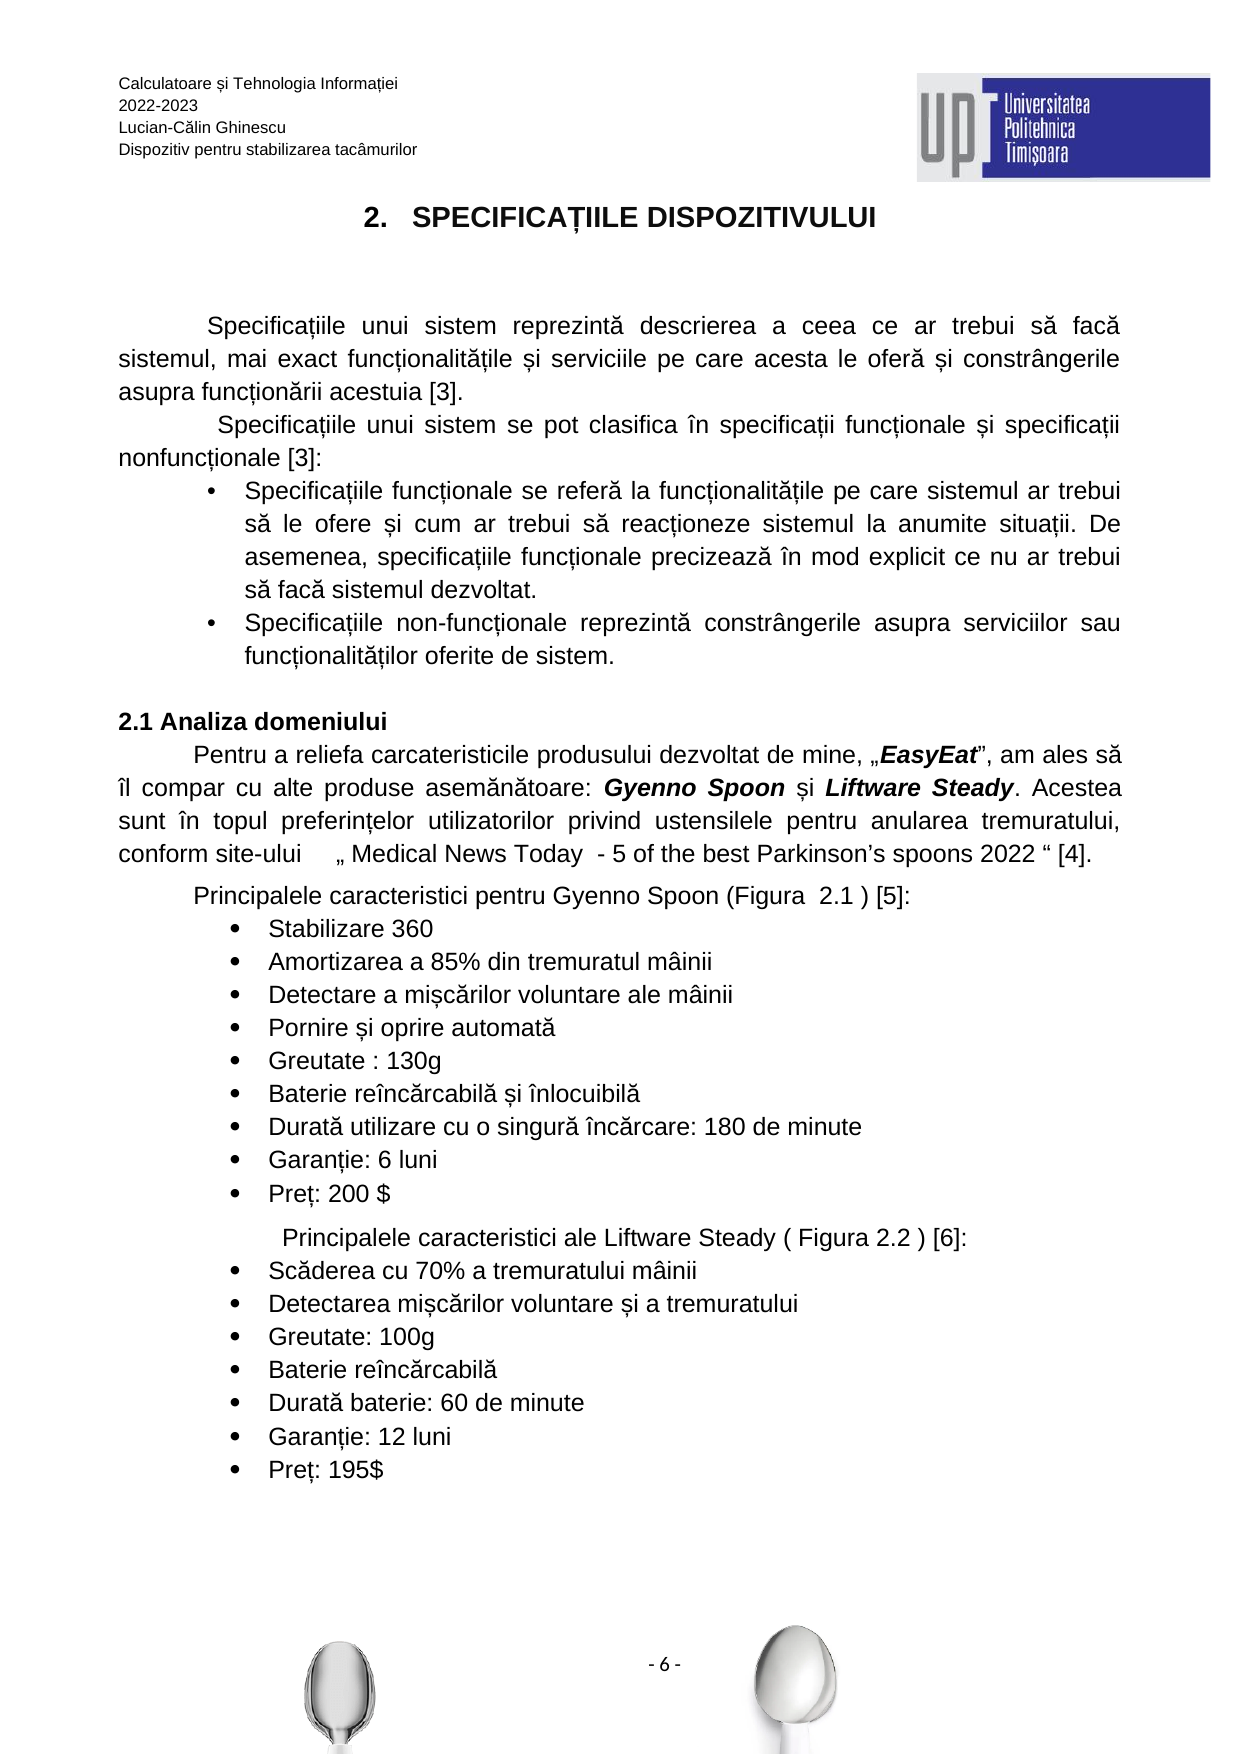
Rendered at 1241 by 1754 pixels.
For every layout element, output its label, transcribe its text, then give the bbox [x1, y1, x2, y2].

list Greutate : 130g [231, 1046, 1122, 1075]
list Scăderea cu 70% a tremuratului mâinii [231, 1256, 1122, 1285]
list Durată baterie: 60 de minute [231, 1388, 1122, 1417]
text Specificațiile unui sistem reprezintă descrierea a ceea ce ar trebui să facă sistemul, mai exact funcționalitățile și serviciile pe care acesta le oferă și constrângerile asupra funcționării acestuia [3]. [118, 311, 1122, 406]
list Baterie reîncărcabilă și înlocuibilă [231, 1079, 1122, 1108]
list Pornire și oprire automată [231, 1013, 1122, 1042]
list Amortizarea a 85% din tremuratul mâinii [231, 947, 1122, 976]
picture [151, 1641, 530, 1754]
text Principalele caracteristici ale Liftware Steady ( Figura 2.2 ) [6]: [193, 1223, 1122, 1252]
list Baterie reîncărcabilă [231, 1355, 1122, 1384]
text Pentru a reliefa carcateristicile produsului dezvoltat de mine, „EasyEat”, am ales să îl compar cu alte produse asemănătoare: Gyenno Spoon și Liftware Steady. Acestea sunt în topul preferințelor utilizatorilor privind ustensilele pentru anularea tremuratului, conform site-ului „ Medical News Today - 5 of the best Parkinson’s spoons 2022 “ [4]. [118, 740, 1122, 868]
list Detectarea mișcărilor voluntare și a tremuratului [231, 1289, 1122, 1318]
list Preț: 200 $ [231, 1179, 1122, 1207]
list Specificațiile non-funcționale reprezintă constrângerile asupra serviciilor sau funcționalităților oferite de sistem. [207, 608, 1122, 670]
list Garanție: 6 luni [231, 1146, 1122, 1174]
list Preț: 195$ [231, 1454, 1122, 1483]
text Specificațiile unui sistem se pot clasifica în specificații funcționale și specificații nonfuncționale [3]: [118, 410, 1122, 472]
subtitle 2.1 Analiza domeniului [118, 707, 1122, 736]
list Greutate: 100g [231, 1322, 1122, 1351]
picture [532, 1600, 1057, 1754]
list Garanție: 12 luni [231, 1421, 1122, 1450]
list Stabilizare 360 [231, 914, 1122, 942]
list Durată utilizare cu o singură încărcare: 180 de minute [231, 1112, 1122, 1141]
list Detectare a mișcărilor voluntare ale mâinii [231, 980, 1122, 1009]
subtitle 2. SPECIFICAȚIILE DISPOZITIVULUI [118, 200, 1122, 234]
list Specificațiile funcționale se referă la funcționalitățile pe care sistemul ar trebui să le ofere și cum ar trebui să reacționeze sistemul la anumite situații. De asemenea, specificațiile funcționale precizează în mod explicit ce nu ar trebui să facă sistemul dezvoltat. [207, 476, 1122, 604]
picture [916, 73, 1211, 182]
text Principalele caracteristici pentru Gyenno Spoon (Figura 2.1 ) [5]: [118, 881, 1122, 909]
